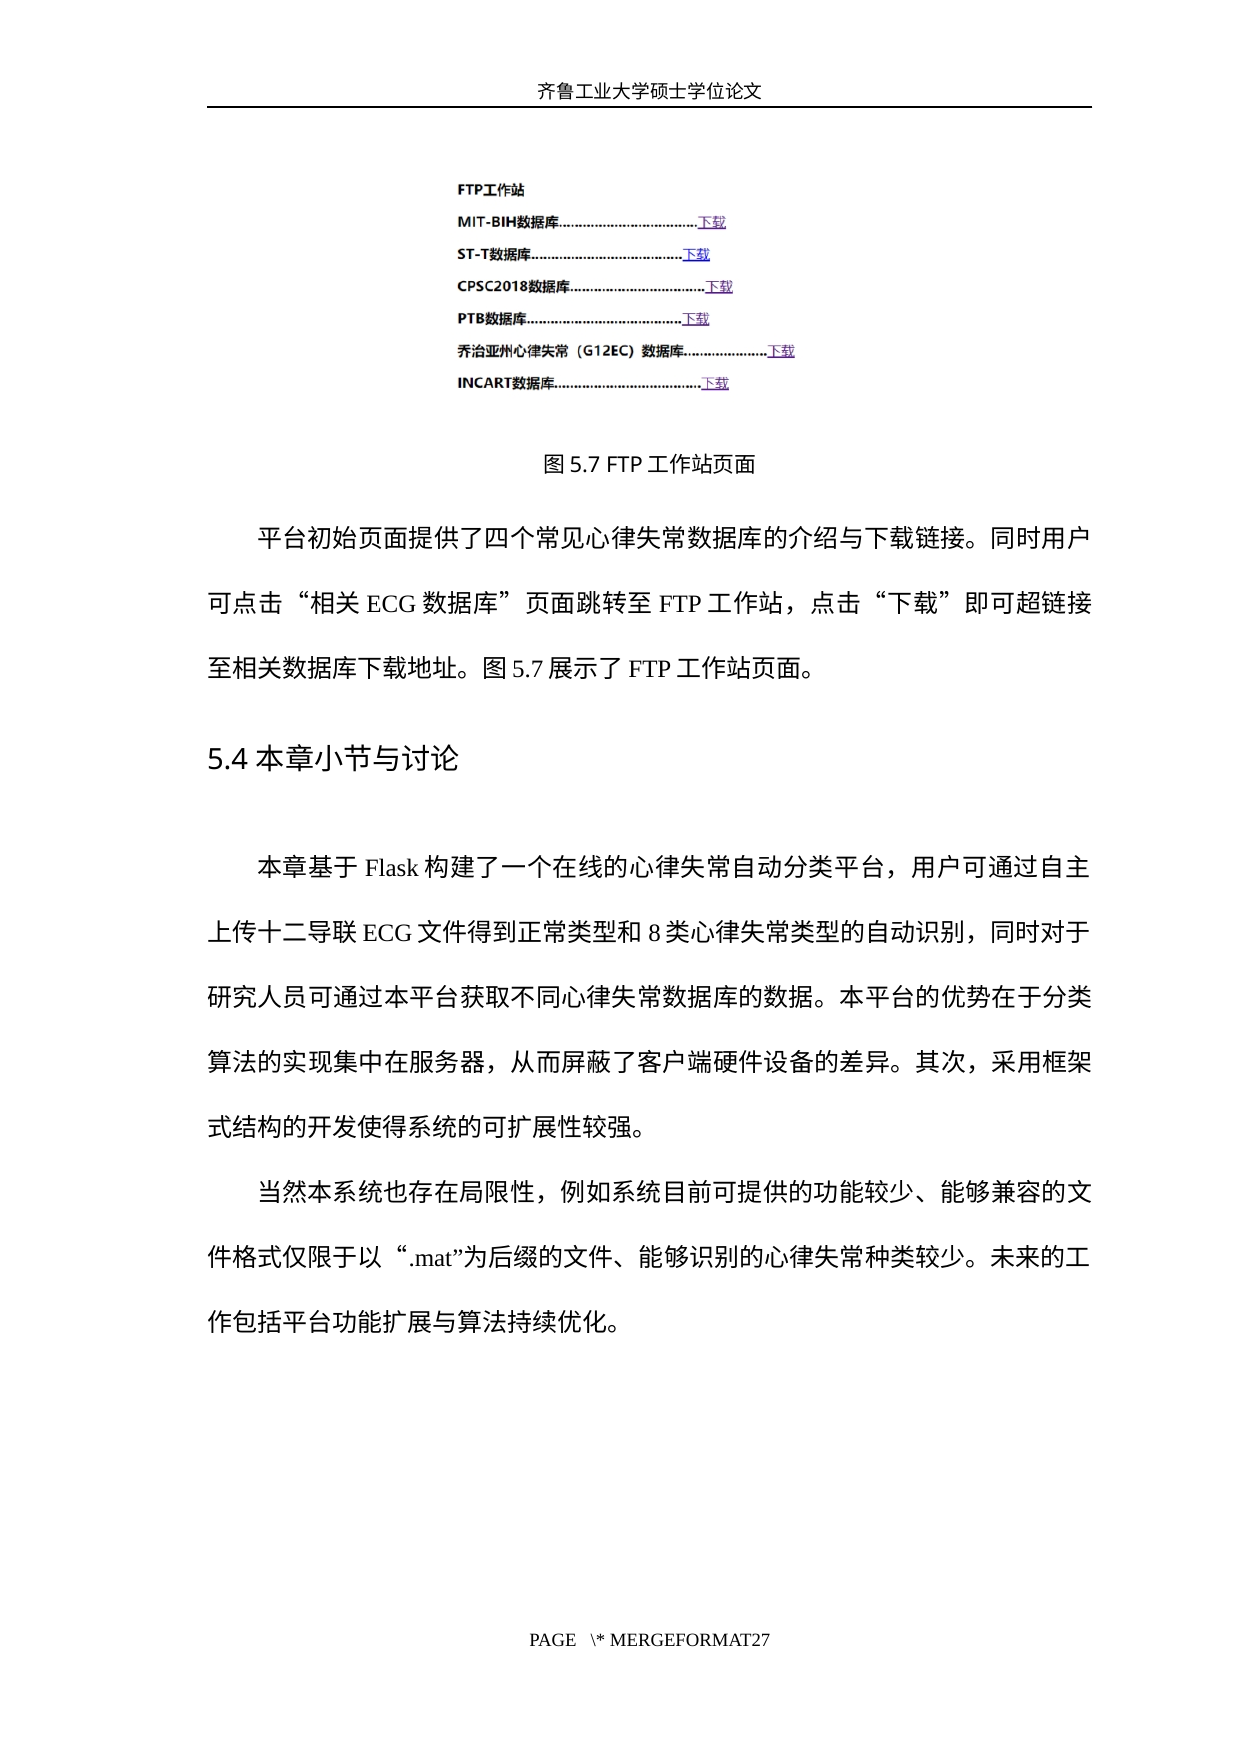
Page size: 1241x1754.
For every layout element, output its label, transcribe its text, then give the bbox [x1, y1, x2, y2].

text 平台初始页面提供了四个常见心律失常数据库的介绍与下载链接。同时用户可点击“相关ECG数据库”页面跳转至FTP工作站，点击“下载”即可超链接至相关数据库下载地址。图5.7展示了FTP工作站页面。 [207, 504, 1092, 699]
subtitle 5.4 本章小节与讨论 [207, 724, 1092, 789]
text 图5.7 FTP工作站页面 [207, 447, 1092, 479]
text 本章基于Flask构建了一个在线的心律失常自动分类平台，用户可通过自主上传十二导联ECG文件得到正常类型和8类心律失常类型的自动识别，同时对于研究人员可通过本平台获取不同心律失常数据库的数据。本平台的优势在于分类算法的实现集中在服务器，从而屏蔽了客户端硬件设备的差异。其次，采用框架式结构的开发使得系统的可扩展性较强。 [207, 833, 1092, 1158]
text 当然本系统也存在局限性，例如系统目前可提供的功能较少、能够兼容的文件格式仅限于以“.mat”为后缀的文件、能够识别的心律失常种类较少。未来的工作包括平台功能扩展与算法持续优化。 [207, 1158, 1092, 1353]
picture [450, 167, 849, 417]
